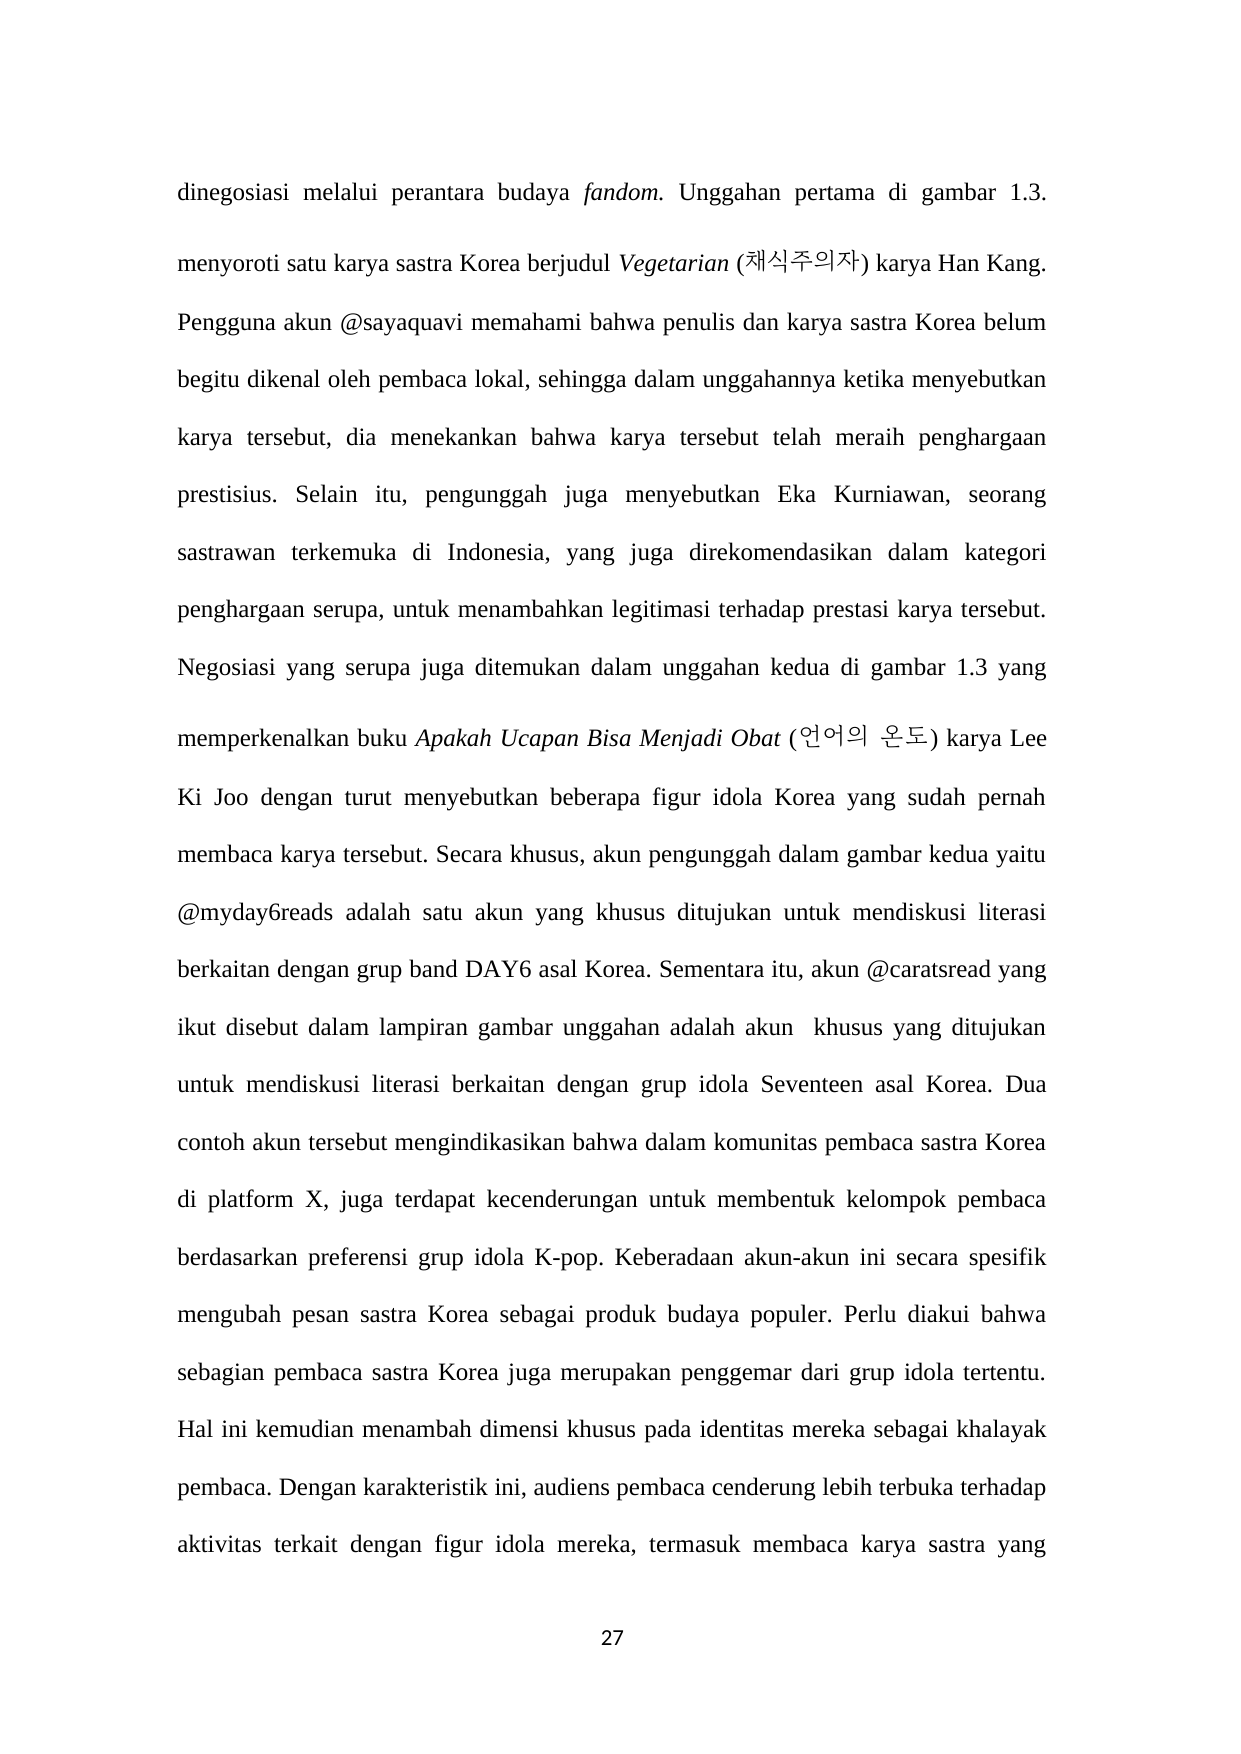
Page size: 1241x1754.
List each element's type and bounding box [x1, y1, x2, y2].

text [177, 177, 1047, 1558]
